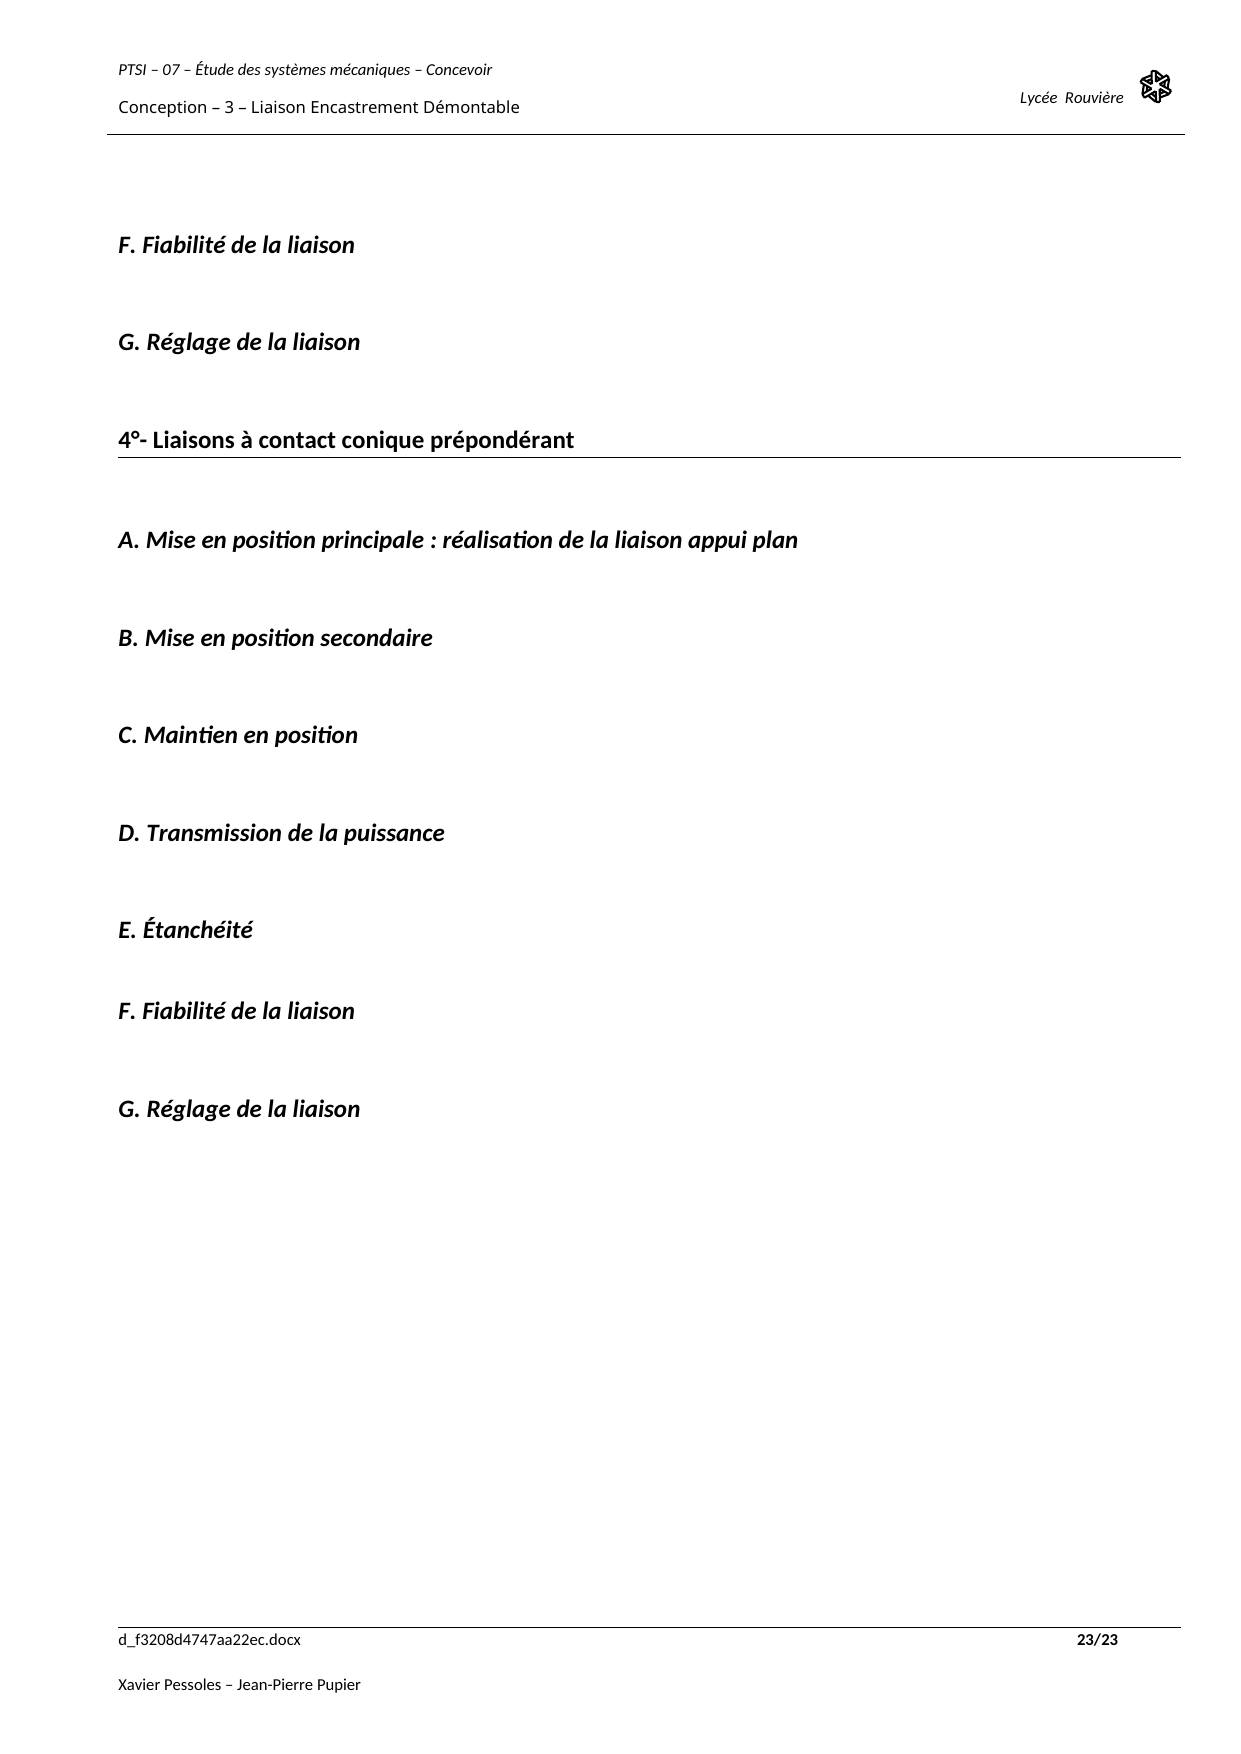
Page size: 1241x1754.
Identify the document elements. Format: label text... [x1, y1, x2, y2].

subtitle Transmission de la puissance [118, 817, 1181, 848]
subtitle Réglage de la liaison [118, 326, 1181, 357]
subtitle Mise en position principale : réalisation de la liaison appui plan [118, 524, 1181, 555]
subtitle Étanchéité [118, 914, 1181, 945]
subtitle Fiabilité de la liaison [118, 229, 1181, 259]
subtitle Réglage de la liaison [118, 1093, 1181, 1123]
subtitle Liaisons à contact conique prépondérant [118, 424, 1181, 457]
subtitle Fiabilité de la liaison [118, 995, 1181, 1026]
subtitle Maintien en position [118, 719, 1181, 750]
subtitle Mise en position secondaire [118, 622, 1181, 653]
